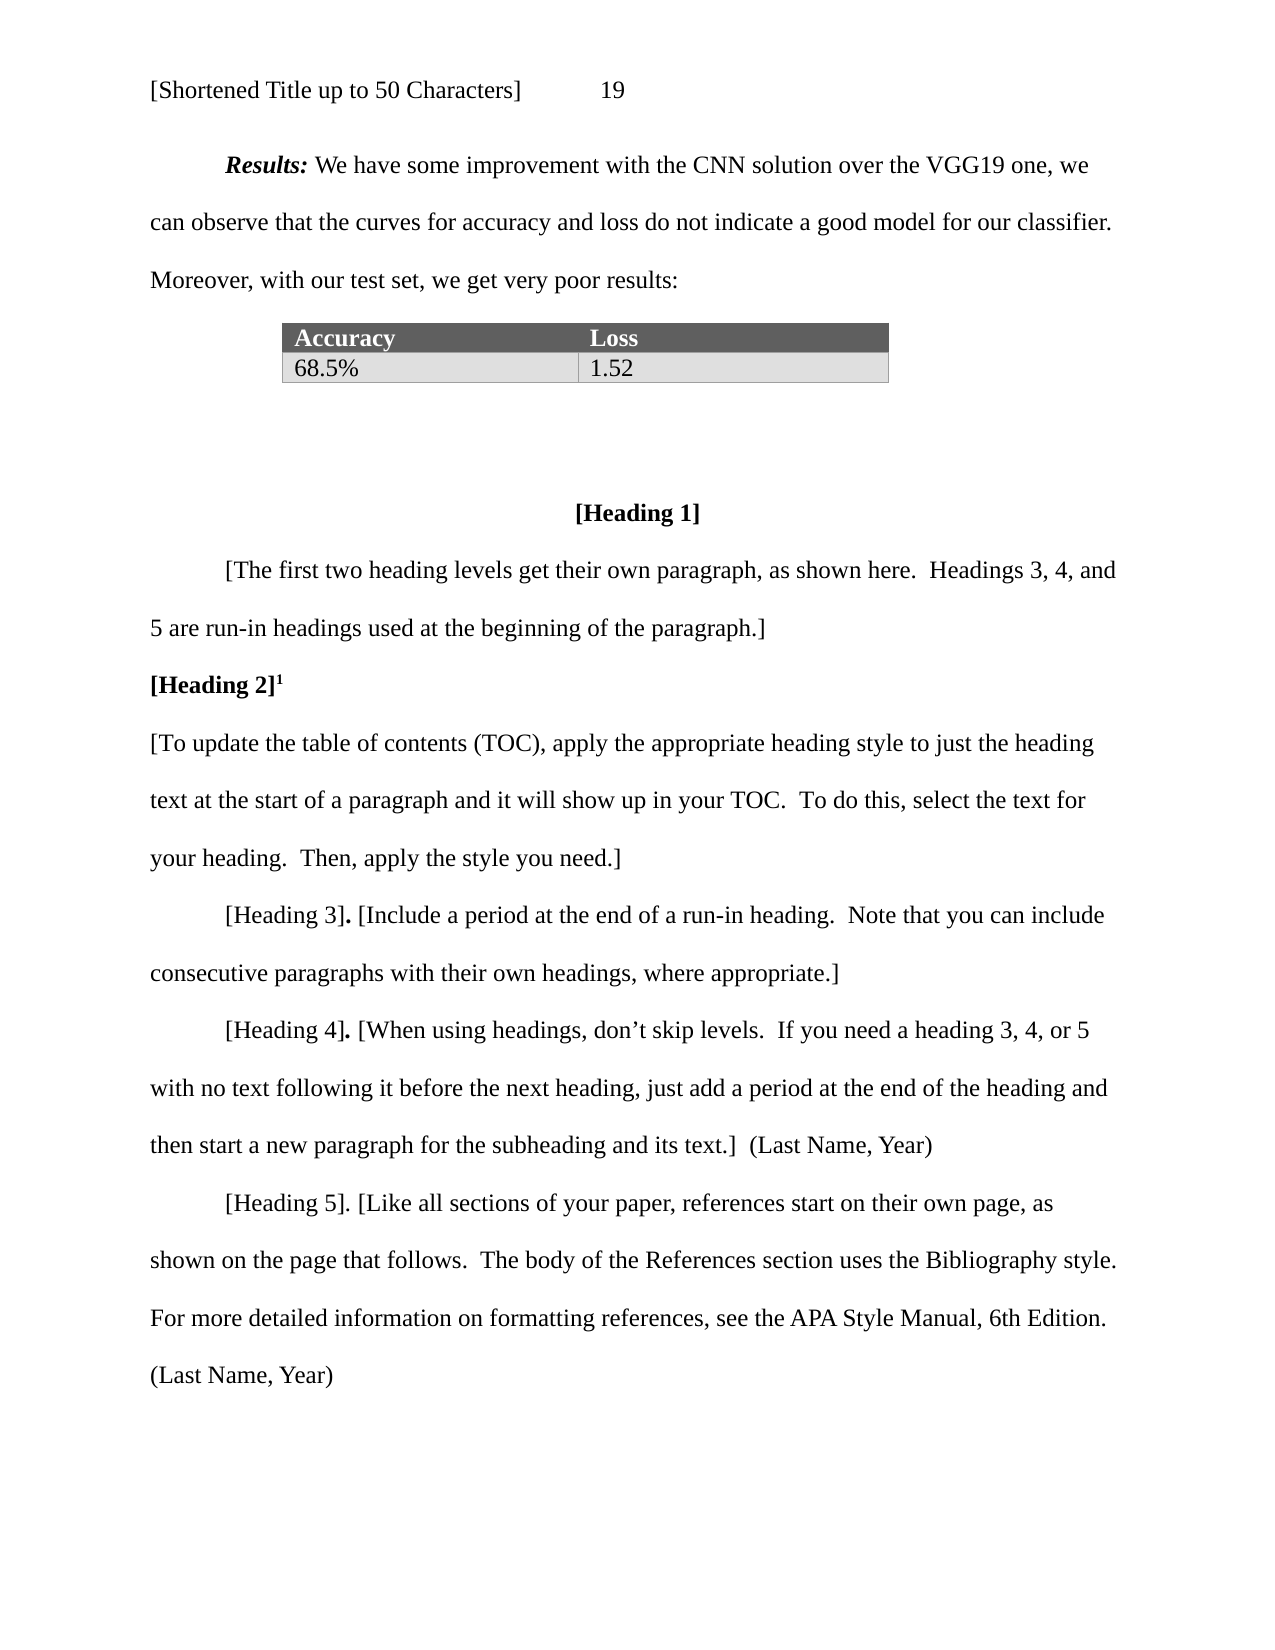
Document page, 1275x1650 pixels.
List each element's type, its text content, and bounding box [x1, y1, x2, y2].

text . [150, 1188, 1125, 1389]
text Results: We have some improvement with the CNN solution over the VGG19 one, we can observe that the curves for accuracy and loss do not indicate a good model for our classifier. Moreover, with our test set, we get very poor results: [150, 150, 1125, 294]
text . [150, 901, 1125, 987]
table_cell 1.52 [579, 353, 888, 382]
table_header Loss [579, 324, 888, 352]
table_cell 68.5% [283, 353, 578, 382]
text . [150, 1016, 1125, 1159]
subtitle 1 [150, 671, 1125, 699]
table_header Accuracy [283, 324, 578, 352]
